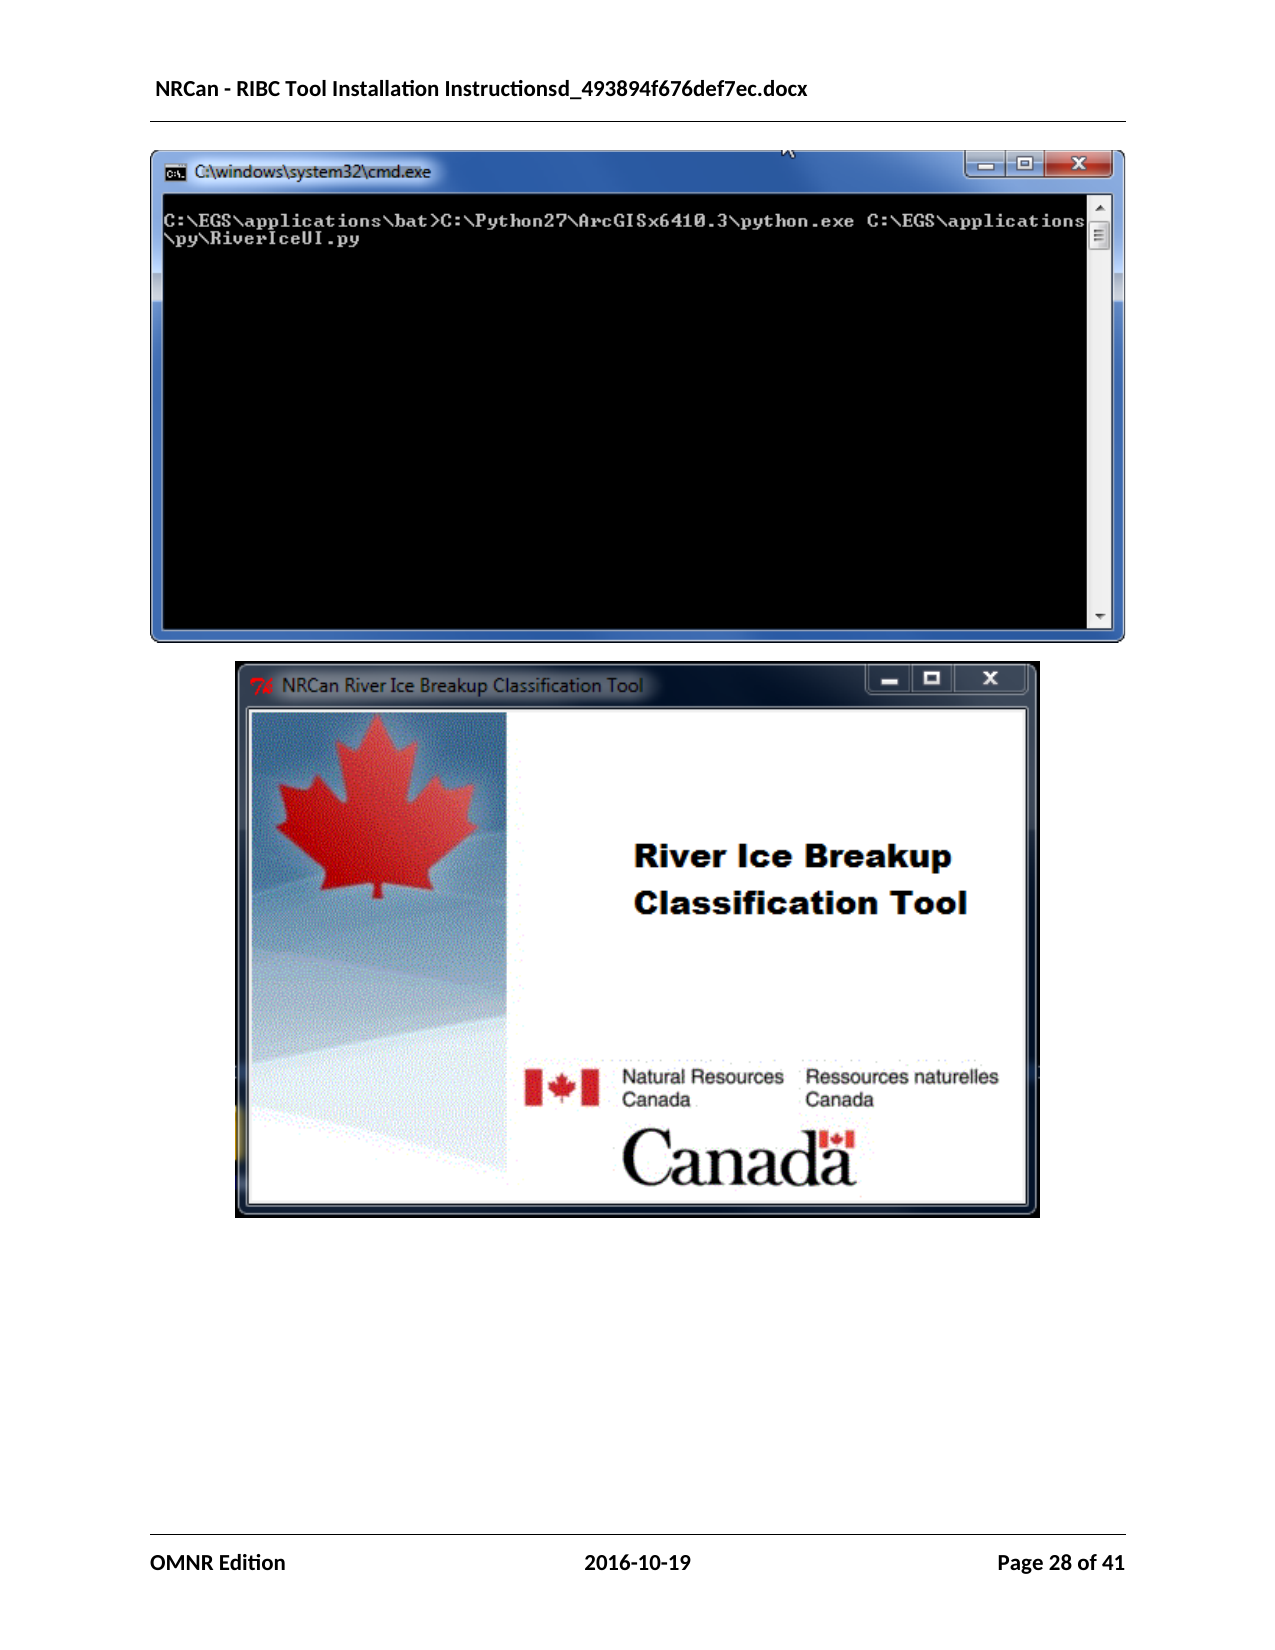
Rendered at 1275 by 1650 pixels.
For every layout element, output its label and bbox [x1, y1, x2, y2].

picture [150, 150, 1125, 643]
picture [235, 661, 1040, 1218]
